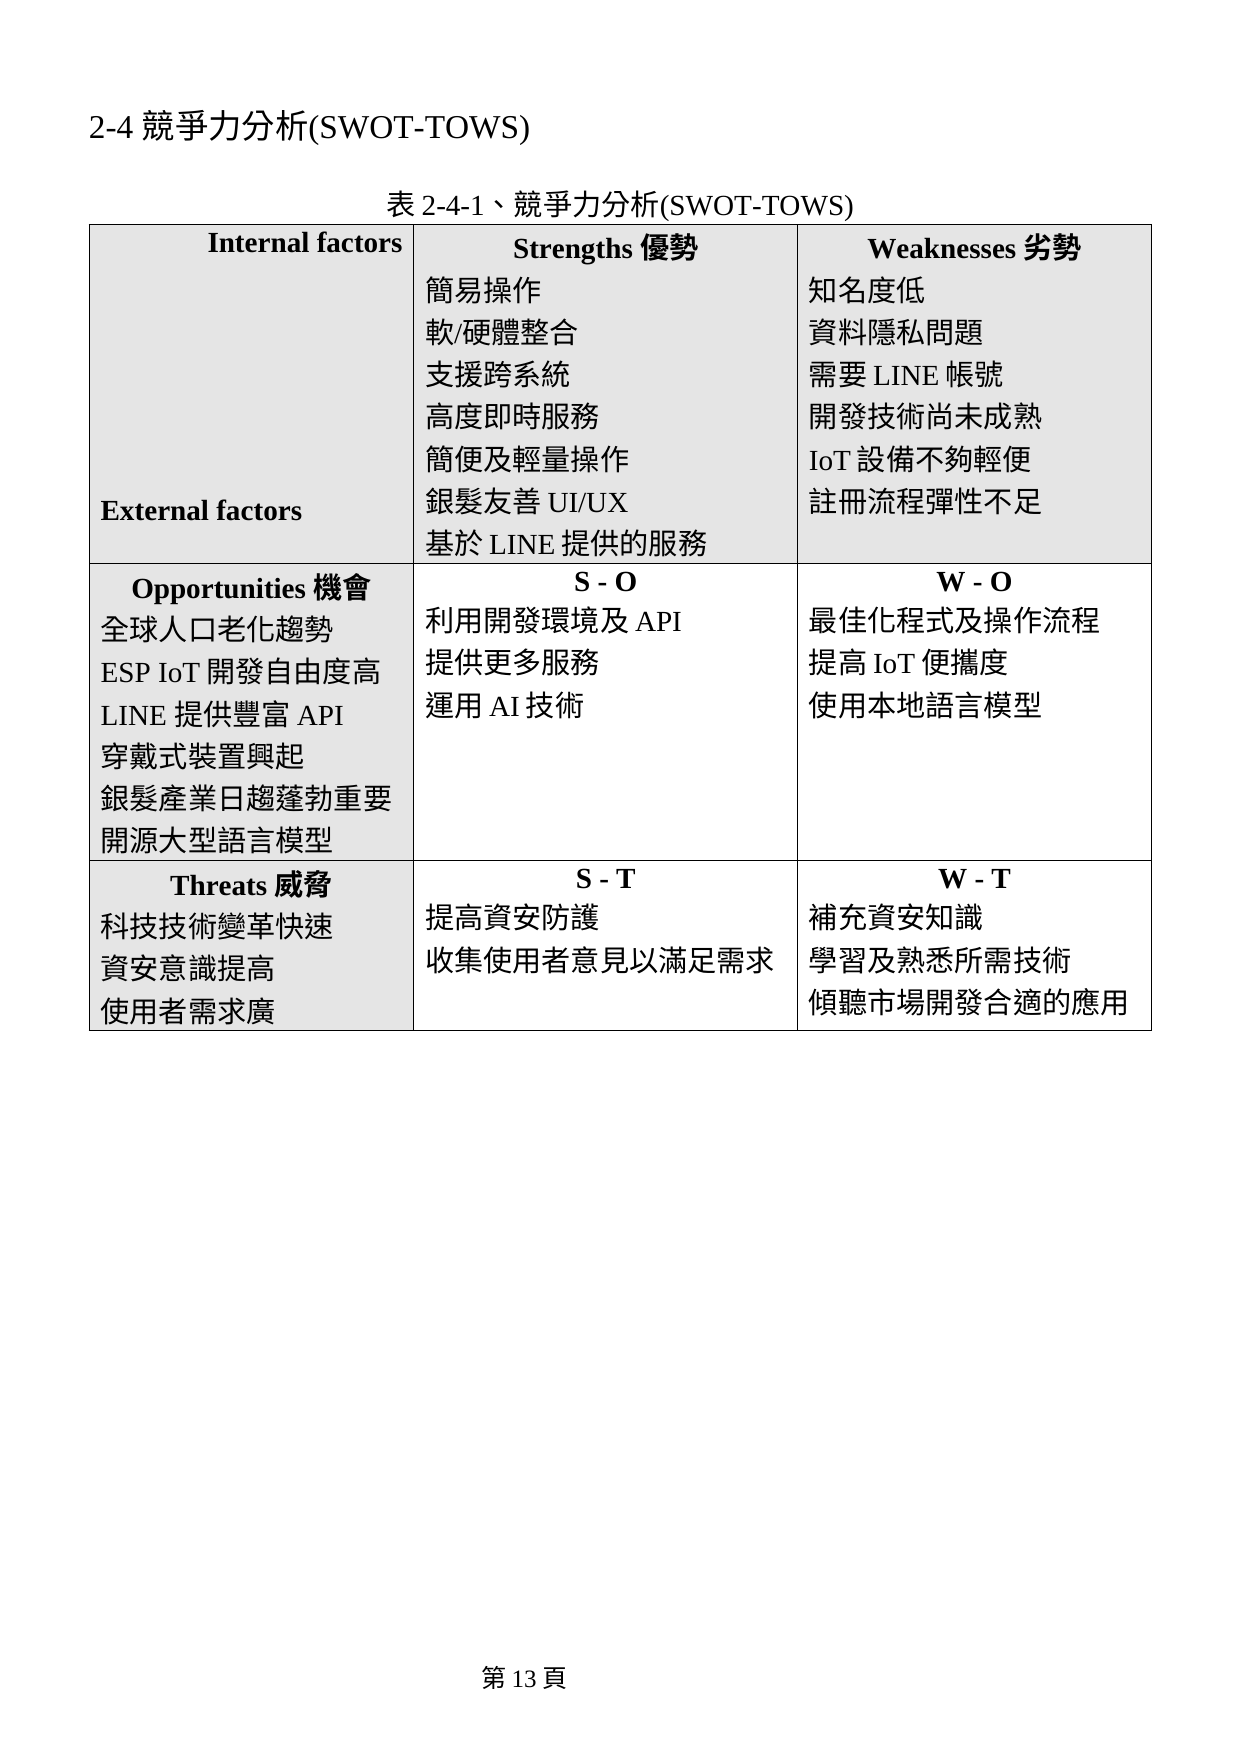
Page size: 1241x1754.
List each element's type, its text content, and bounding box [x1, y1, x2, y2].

table_header Weaknesses 劣勢 知名度低 資料隱私問題 需要LINE帳號 開發技術尚未成熟 IoT設備不夠輕便 註冊流程彈性不足 [798, 225, 1151, 563]
table_cell Opportunities 機會 全球人口老化趨勢 ESP IoT開發自由度高 LINE 提供豐富API 穿戴式裝置興起 銀髮產業日趨蓬勃重要 開源大型語言模型 [90, 564, 413, 860]
table_header Internal factors External factors [90, 225, 413, 563]
table_cell Threats 威脅 科技技術變革快速 資安意識提高 使用者需求廣 [90, 861, 413, 1030]
table_cell W - T 補充資安知識 學習及熟悉所需技術 傾聽市場開發合適的應用 [798, 861, 1151, 1030]
table_cell W - O 最佳化程式及操作流程 提高IoT便攜度 使用本地語言模型 [798, 564, 1151, 860]
table_header Strengths 優勢 簡易操作 軟/硬體整合 支援跨系統 高度即時服務 簡便及輕量操作 銀髮友善UI/UX 基於LINE提供的服務 [414, 225, 797, 563]
text 2-4 競爭力分析(SWOT-TOWS) [89, 100, 1152, 148]
text 表2-4-1、競爭力分析(SWOT-TOWS) [118, 181, 1122, 224]
table_cell S - T 提高資安防護 收集使用者意見以滿足需求 [414, 861, 797, 1030]
table_cell S - O 利用開發環境及API 提供更多服務 運用AI技術 [414, 564, 797, 860]
